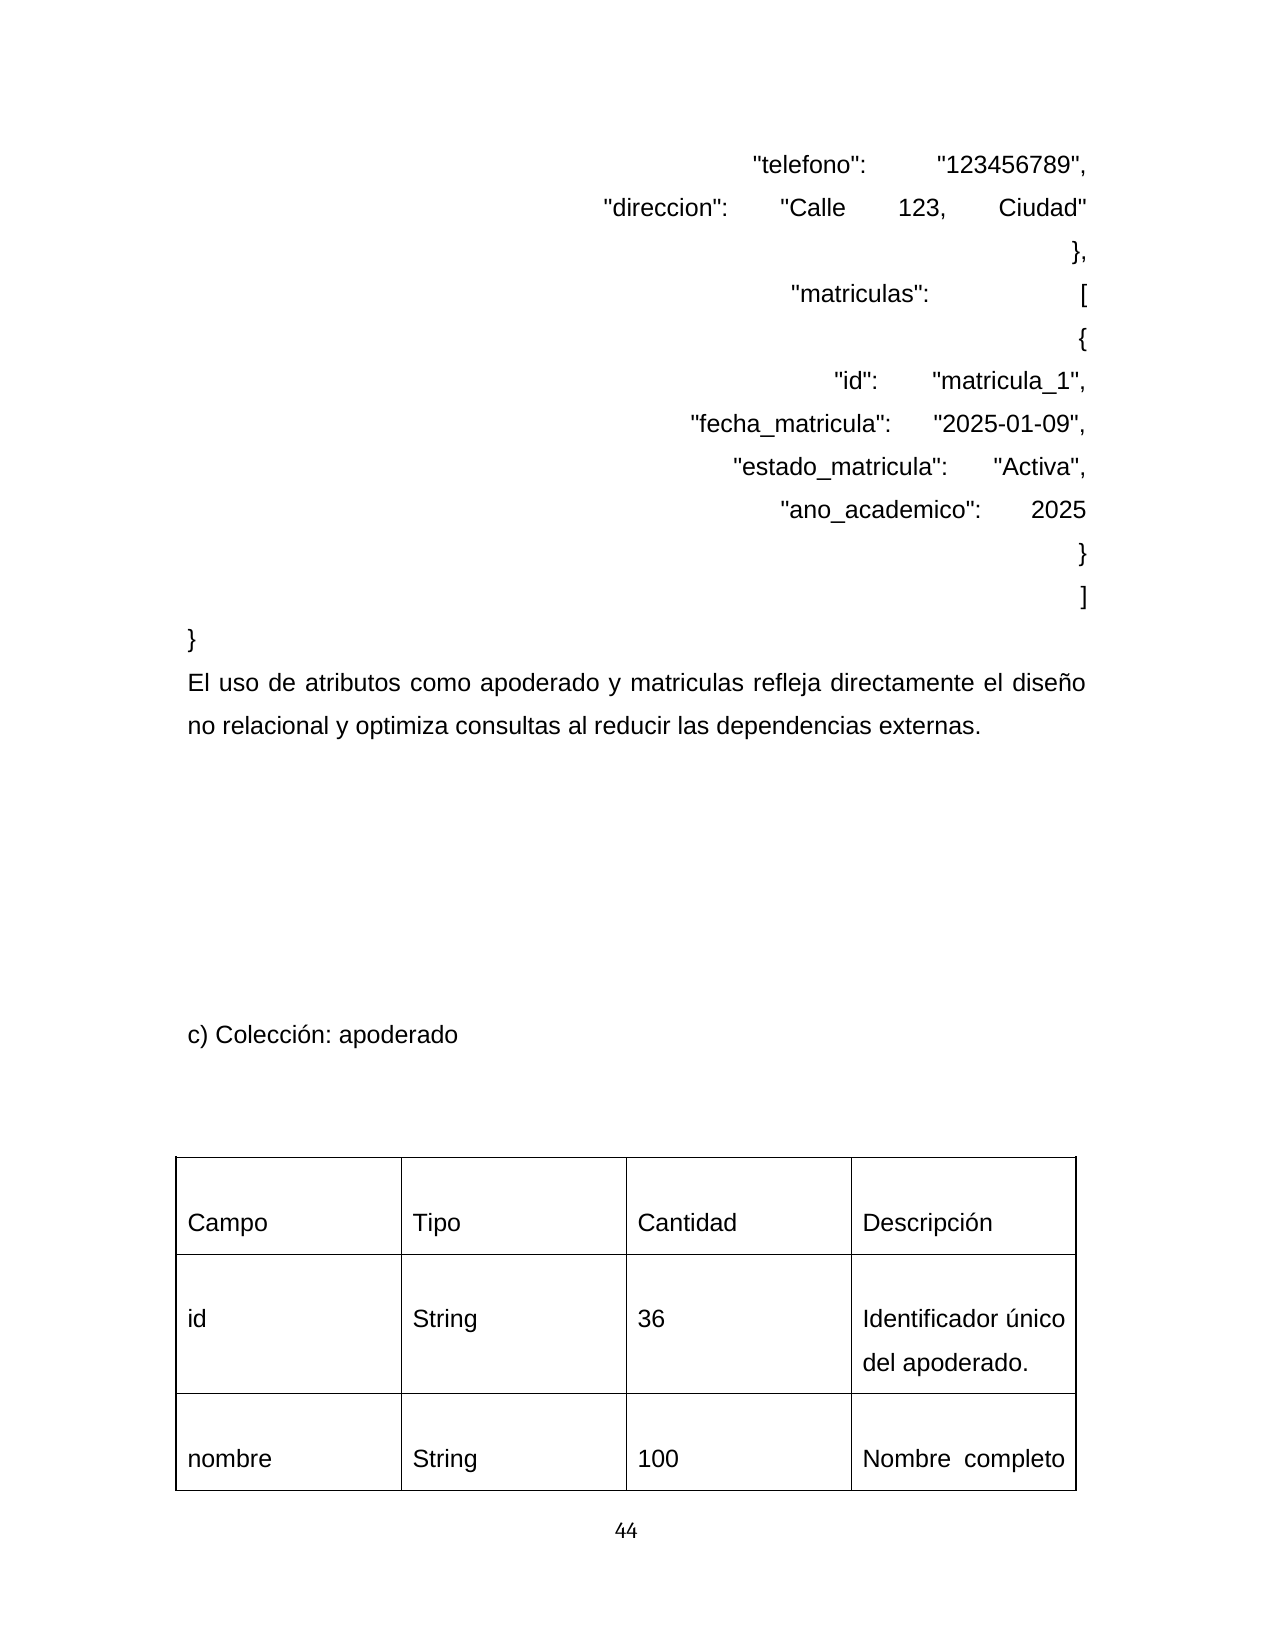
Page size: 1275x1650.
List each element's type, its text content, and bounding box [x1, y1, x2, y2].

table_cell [852, 1394, 1075, 1489]
table_cell 100 [627, 1394, 851, 1489]
table_header Tipo [402, 1158, 626, 1253]
table_cell id [177, 1255, 401, 1393]
table_cell String [402, 1394, 626, 1489]
table_cell nombre [177, 1394, 401, 1489]
table_header Cantidad [627, 1158, 851, 1253]
table_cell String [402, 1255, 626, 1393]
table_cell Identificador único del apoderado. [852, 1255, 1075, 1393]
table_cell 36 [627, 1255, 851, 1393]
table_header Descripción [852, 1158, 1075, 1253]
subtitle c) Colección: apoderado [187, 1020, 1087, 1049]
table_header Campo [177, 1158, 401, 1253]
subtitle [187, 150, 1087, 739]
